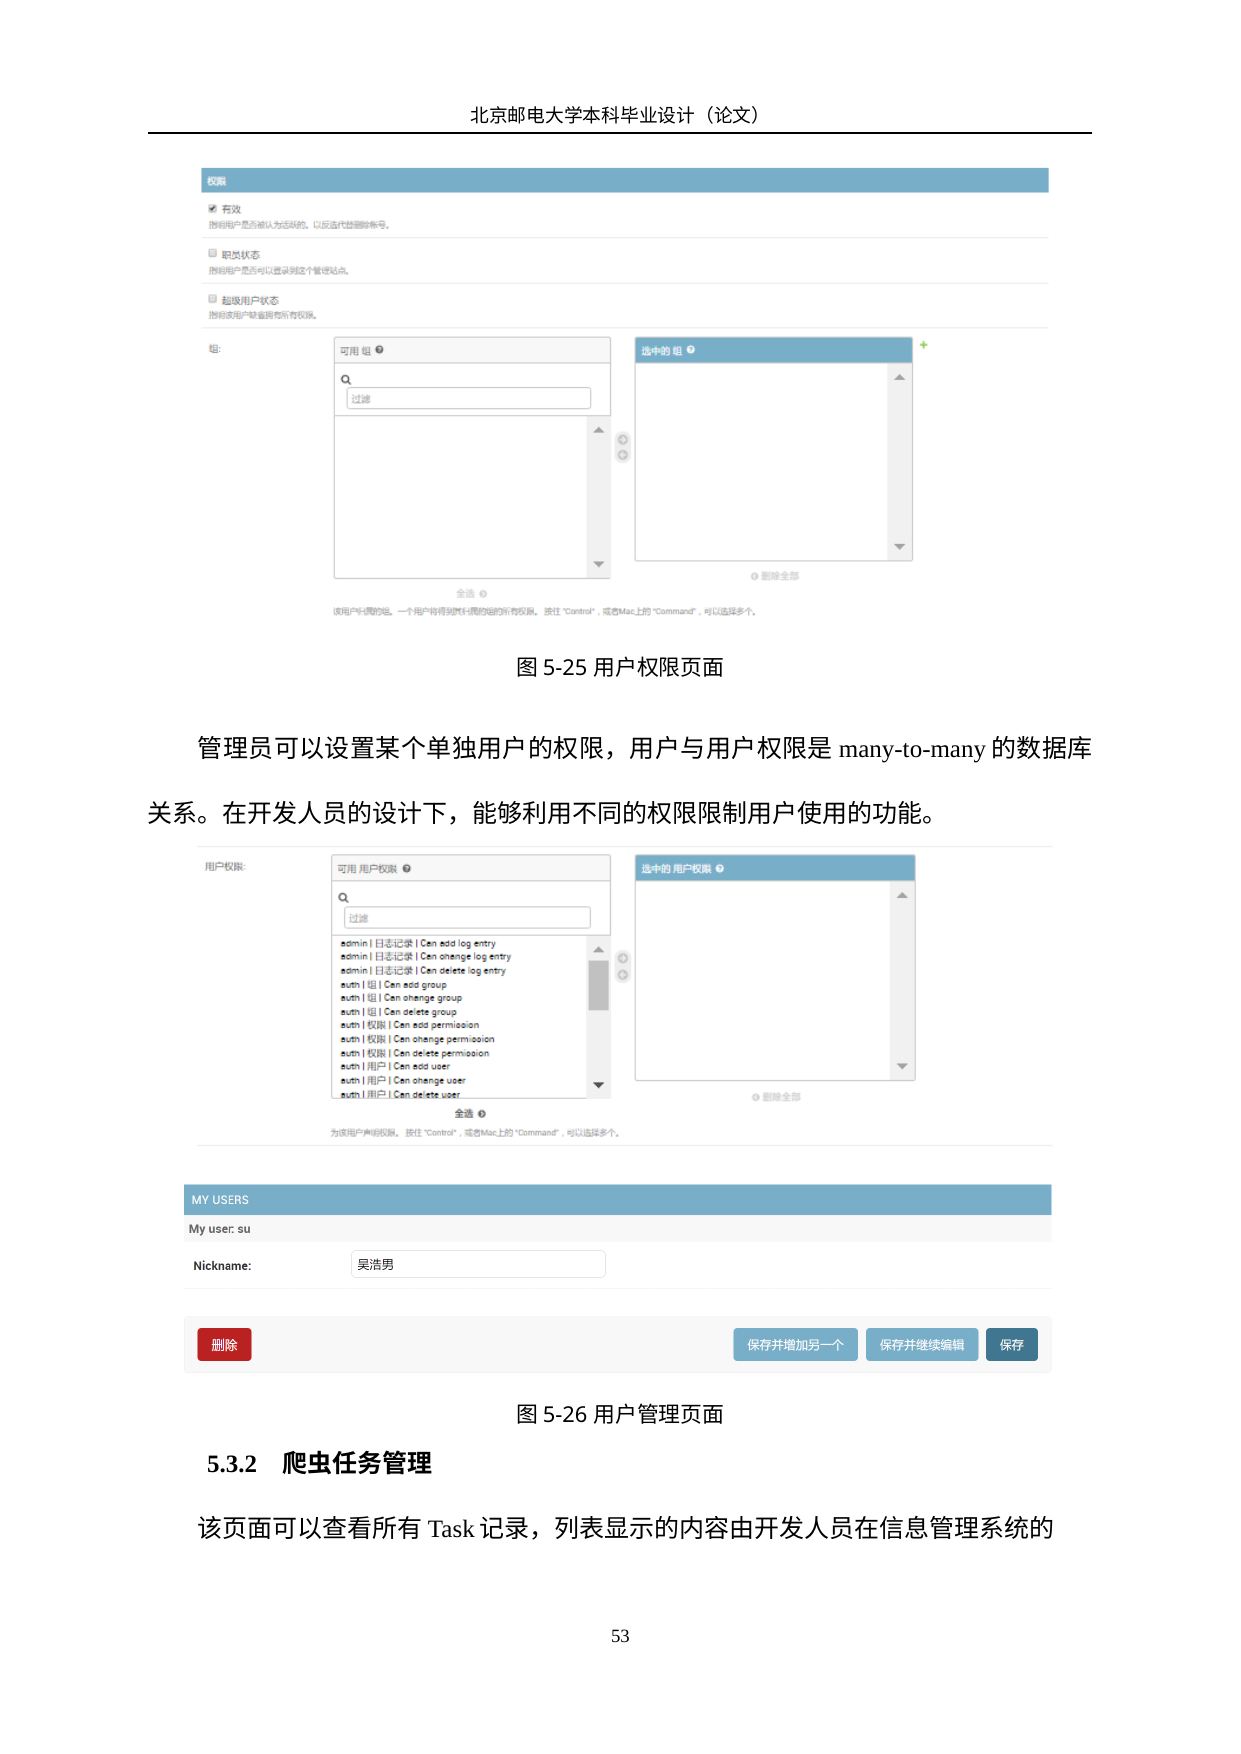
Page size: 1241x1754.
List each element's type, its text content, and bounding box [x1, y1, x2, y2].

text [148, 1494, 1092, 1559]
subtitle 爬虫任务管理 [207, 1429, 1092, 1494]
text 管理员可以设置某个单独用户的权限，用户与用户权限是many-to-many的数据库关系。在开发人员的设计下，能够利用不同的权限限制用户使用的功能。 [148, 714, 1092, 844]
text 图 5-25 用户权限页面 [148, 649, 1092, 682]
picture [191, 162, 1049, 624]
text 图 5-26 用户管理页面 [148, 1397, 1092, 1429]
picture [169, 1169, 1071, 1386]
picture [187, 844, 1053, 1151]
